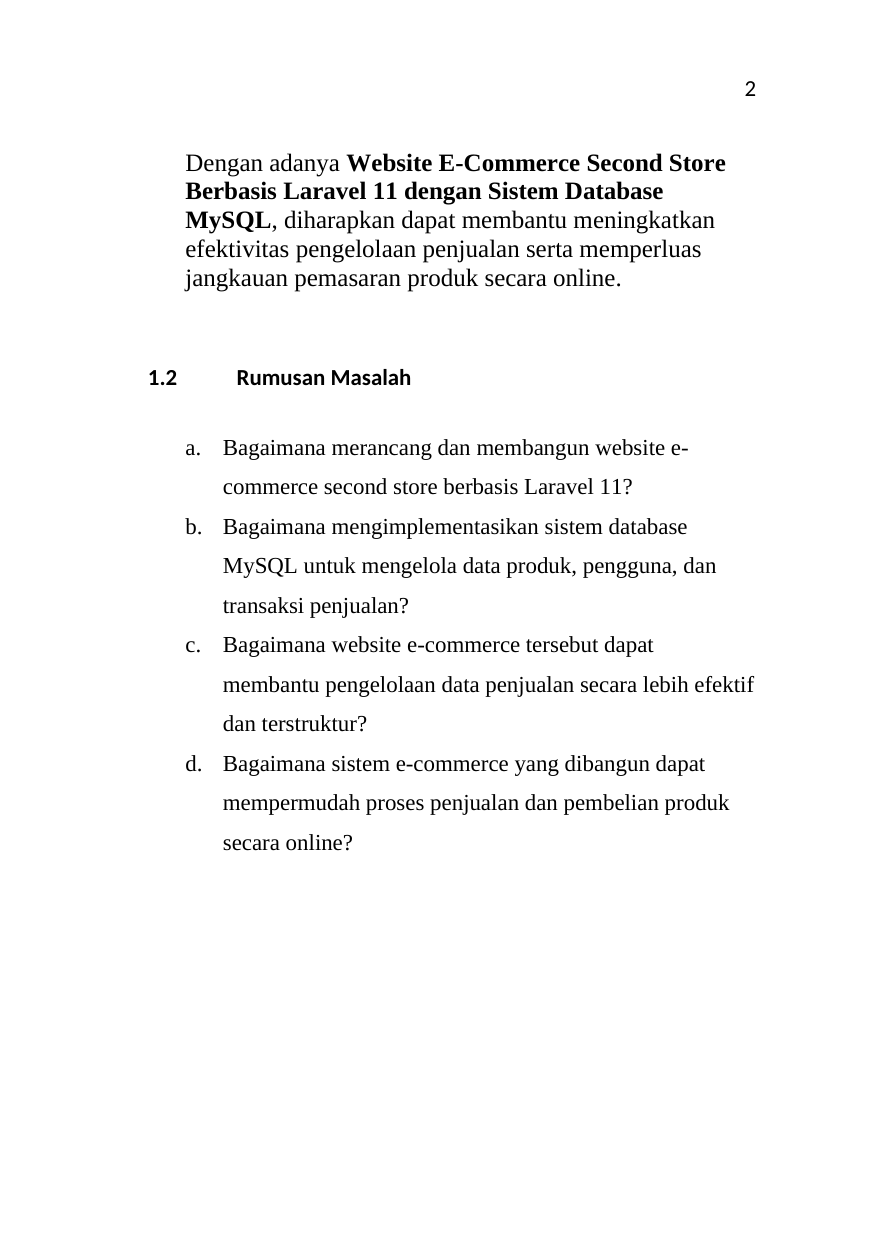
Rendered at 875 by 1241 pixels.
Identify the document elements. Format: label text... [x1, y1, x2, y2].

subtitle Rumusan Masalah [148, 363, 756, 391]
list Bagaimana sistem e-commerce yang dibangun dapat mempermudah proses penjualan dan pembelian produk secara online? [185, 837, 756, 942]
text Dengan adanya Website E-Commerce Second Store Berbasis Laravel 11 dengan Sistem Database MySQL, diharapkan dapat membantu meningkatkan efektivitas pengelolaan penjualan serta memperluas jangkauan pemasaran produk secara online. [185, 148, 756, 291]
list Bagaimana merancang dan membangun website e-commerce second store berbasis Laravel 11? [185, 434, 756, 499]
list Bagaimana mengimplementasikan sistem database MySQL untuk mengelola data produk, pengguna, dan transaksi penjualan? [185, 542, 756, 647]
list Bagaimana website e-commerce tersebut dapat membantu pengelolaan data penjualan secara lebih efektif dan terstruktur? [185, 689, 756, 795]
